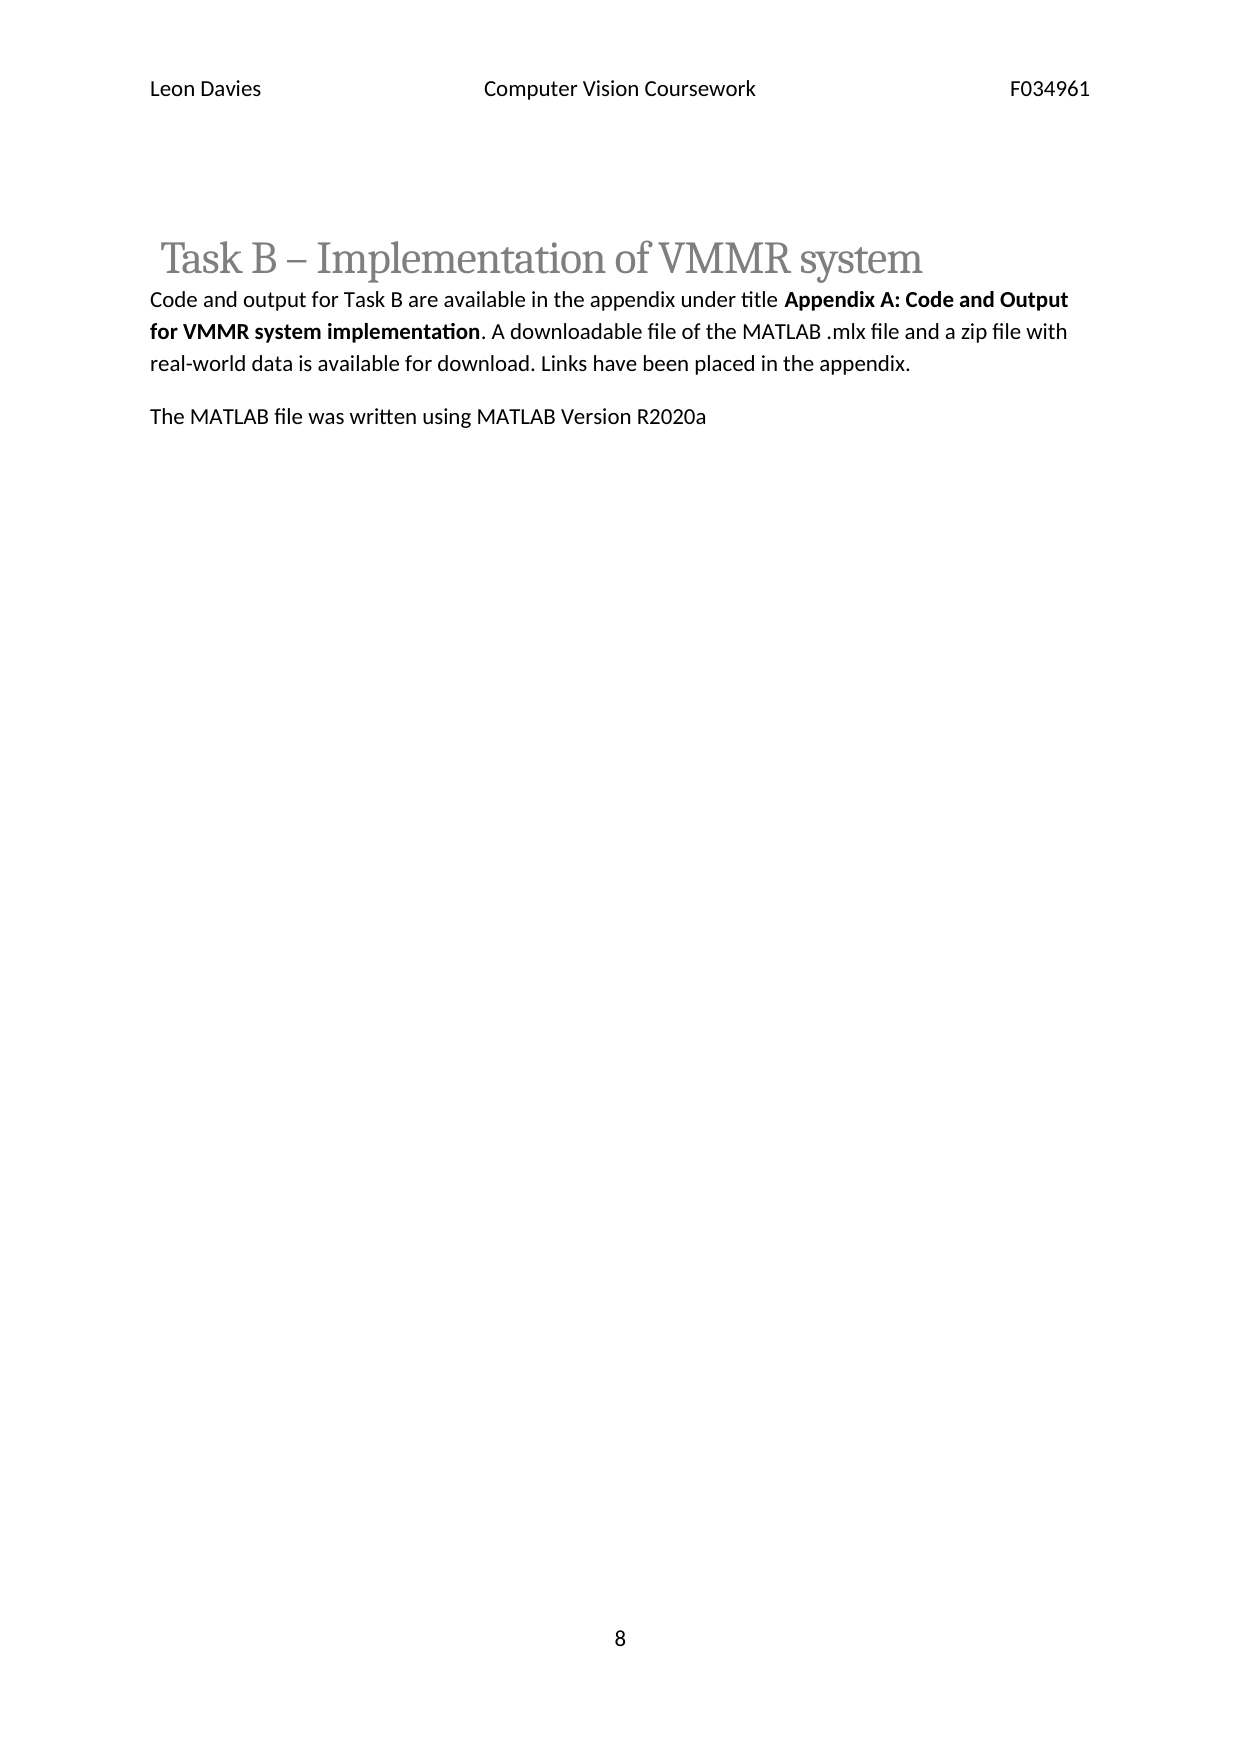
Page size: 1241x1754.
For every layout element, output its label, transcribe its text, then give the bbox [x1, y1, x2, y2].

text The MATLAB file was written using MATLAB Version R2020a [150, 402, 1090, 430]
title Task B – Implementation of VMMR system [150, 232, 1090, 285]
text Code and output for Task B are available in the appendix under title Appendix A: Code and Output for VMMR system implementation. A downloadable file of the MATLAB .mlx file and a zip file with real-world data is available for download. Links have been placed in the appendix. [150, 285, 1090, 377]
